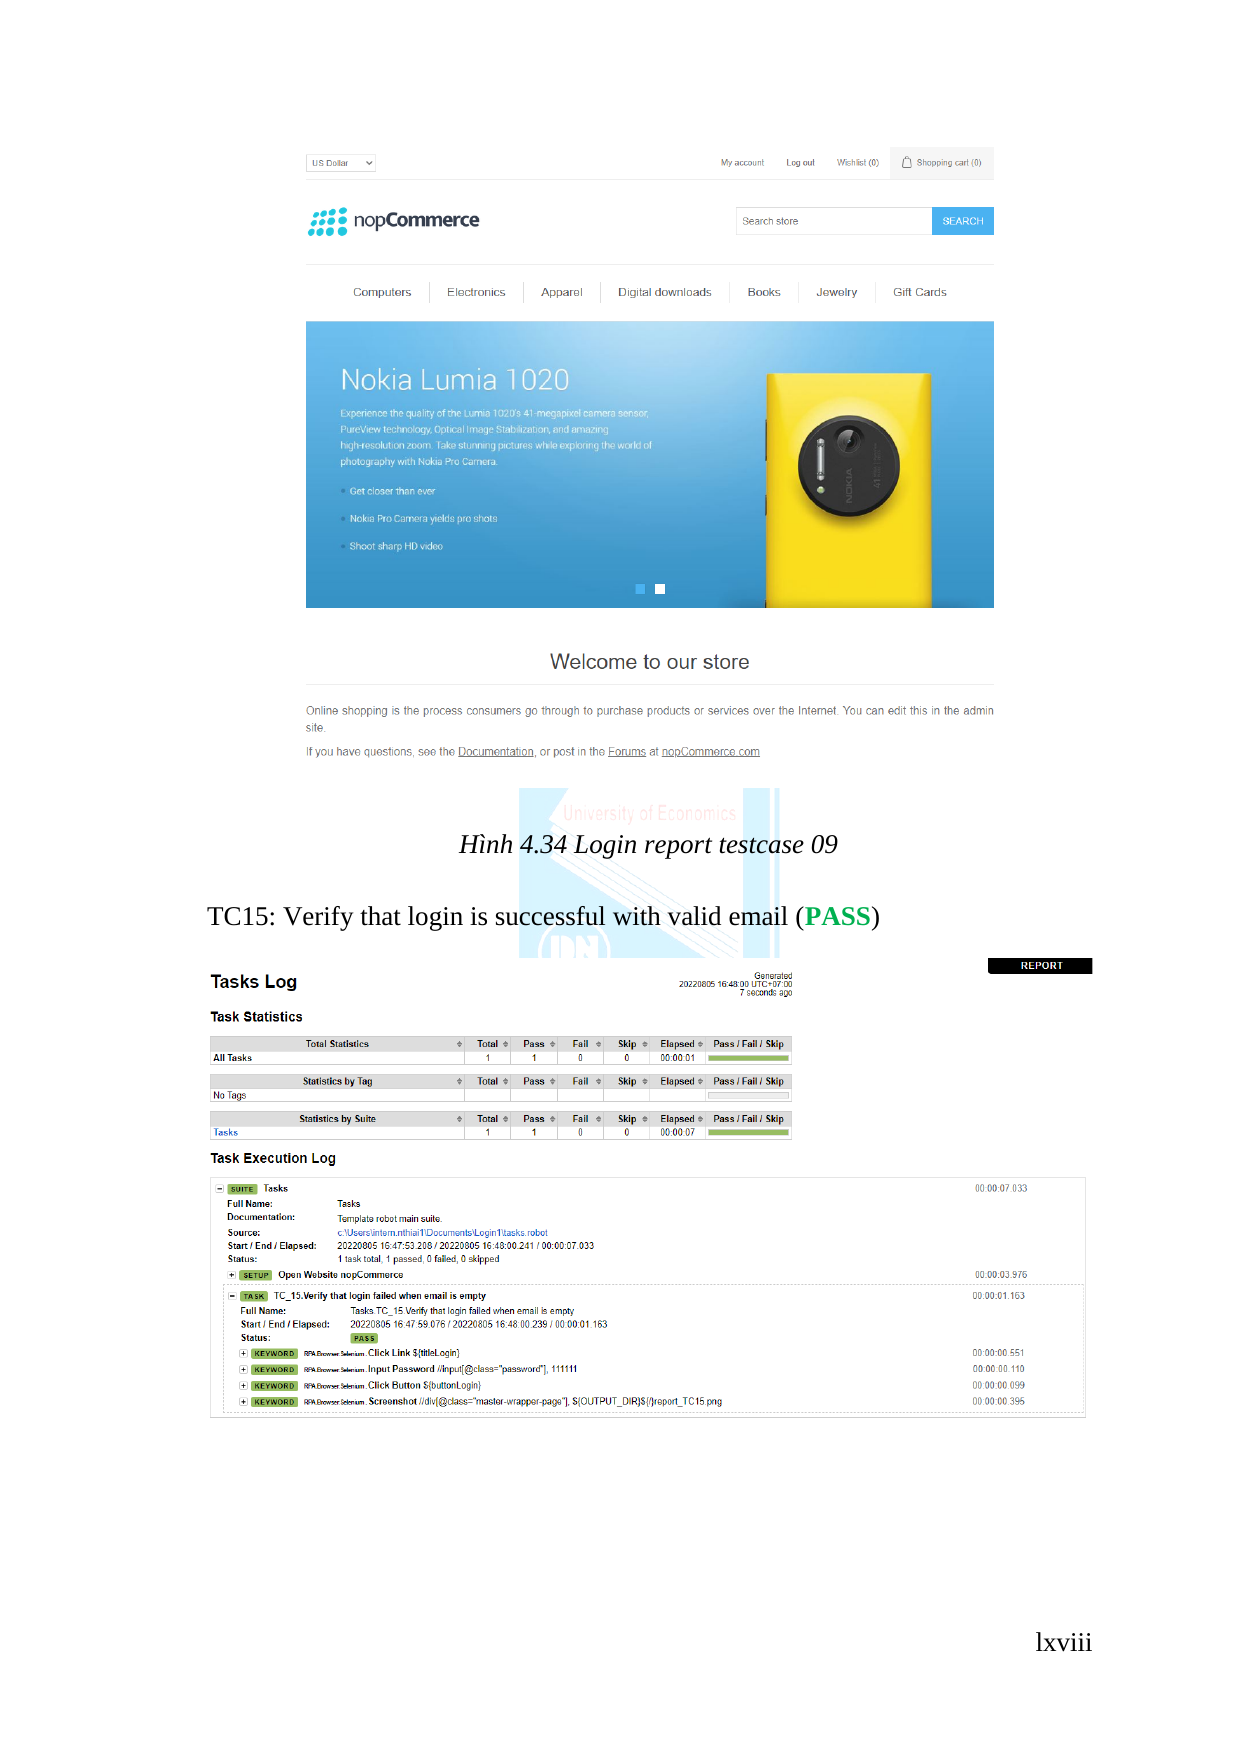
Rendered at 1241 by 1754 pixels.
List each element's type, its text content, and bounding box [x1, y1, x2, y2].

text TC15: Verify that login is successful with valid email (PASS) [207, 900, 1092, 931]
picture [206, 958, 1093, 1449]
picture [206, 147, 1093, 788]
